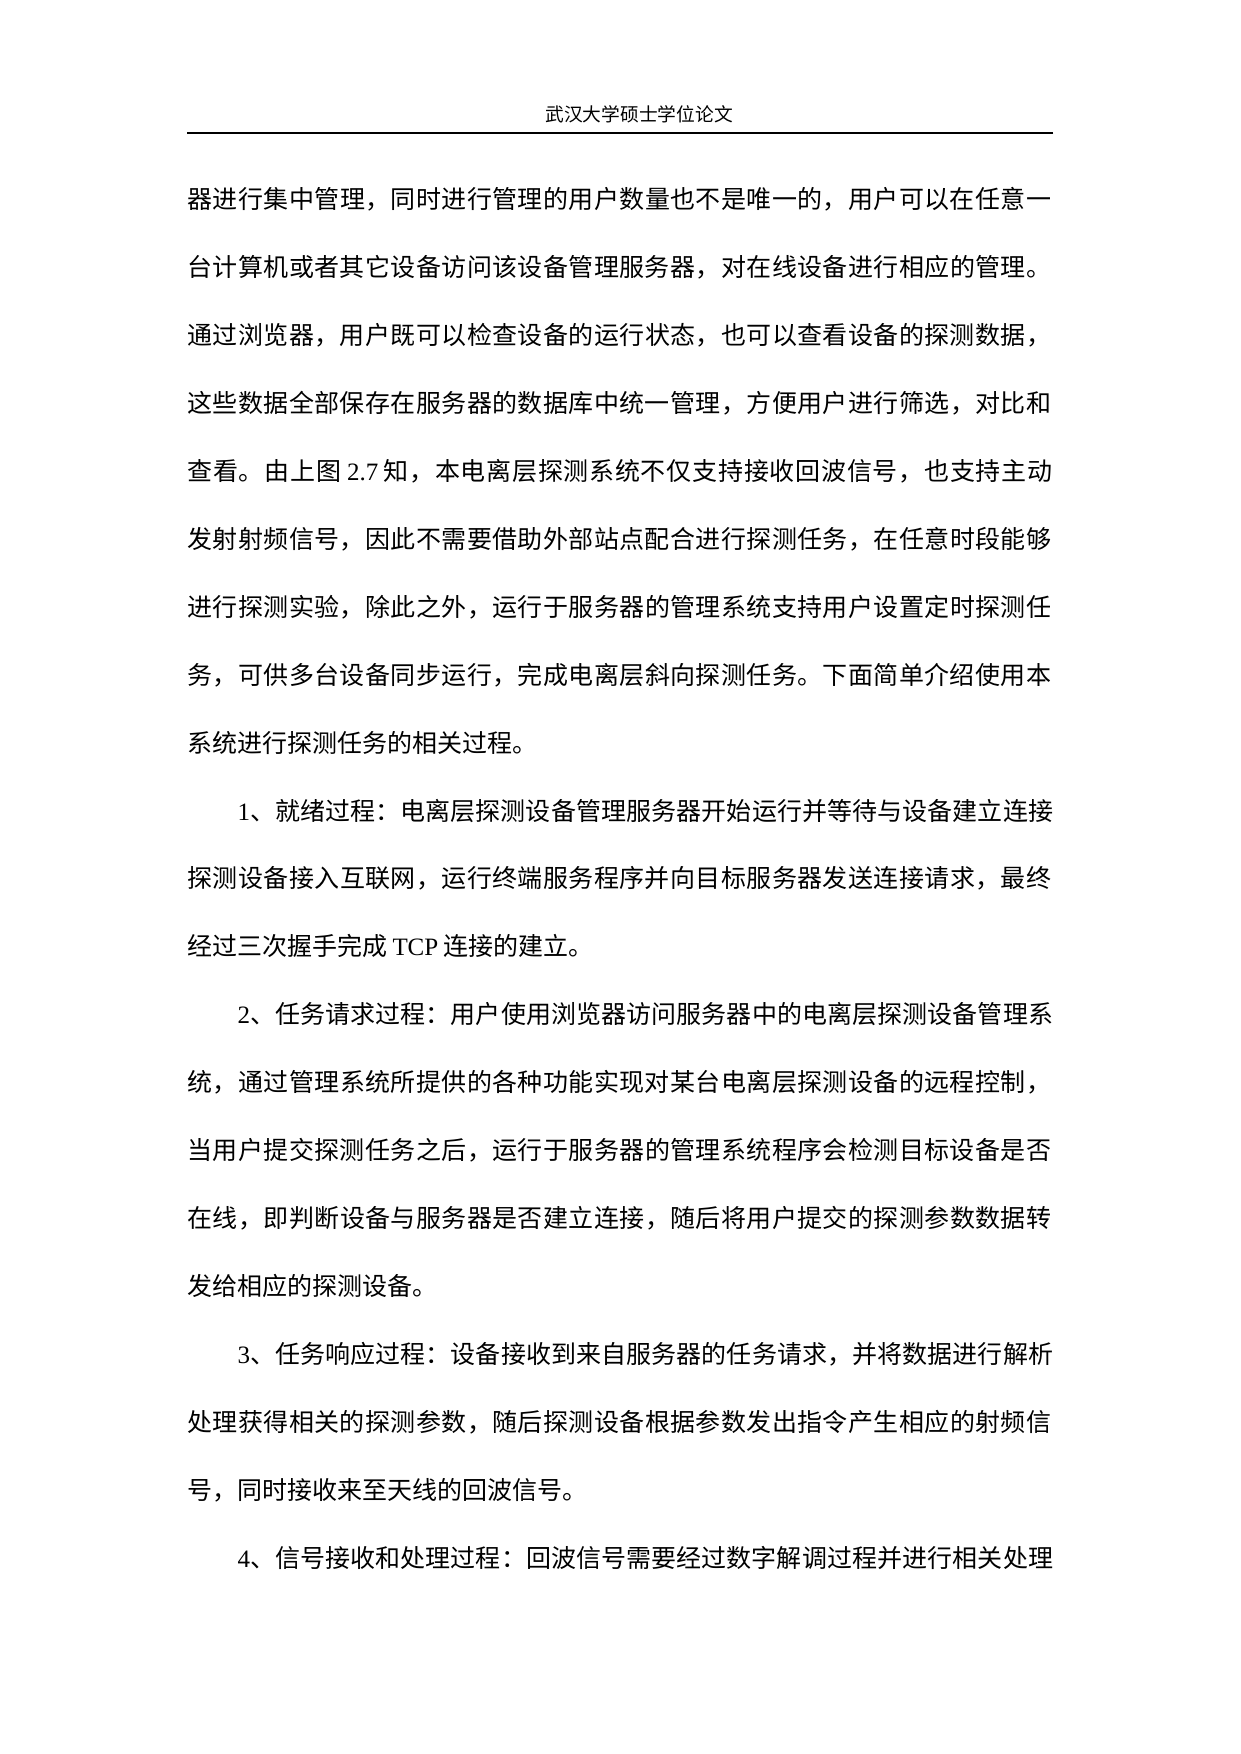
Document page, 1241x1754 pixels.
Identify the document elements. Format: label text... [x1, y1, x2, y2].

text 1、就绪过程：电离层探测设备管理服务器开始运行并等待与设备建立连接，探测设备接入互联网，运行终端服务程序并向目标服务器发送连接请求，最终经过三次握手完成TCP连接的建立。 [187, 775, 1053, 979]
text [187, 1522, 1053, 1590]
text 3、任务响应过程：设备接收到来自服务器的任务请求，并将数据进行解析处理获得相关的探测参数，随后探测设备根据参数发出指令产生相应的射频信号，同时接收来至天线的回波信号。 [187, 1318, 1053, 1522]
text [187, 164, 1053, 775]
text 2、任务请求过程：用户使用浏览器访问服务器中的电离层探测设备管理系统，通过管理系统所提供的各种功能实现对某台电离层探测设备的远程控制，当用户提交探测任务之后，运行于服务器的管理系统程序会检测目标设备是否在线，即判断设备与服务器是否建立连接，随后将用户提交的探测参数数据转发给相应的探测设备。 [187, 979, 1053, 1318]
